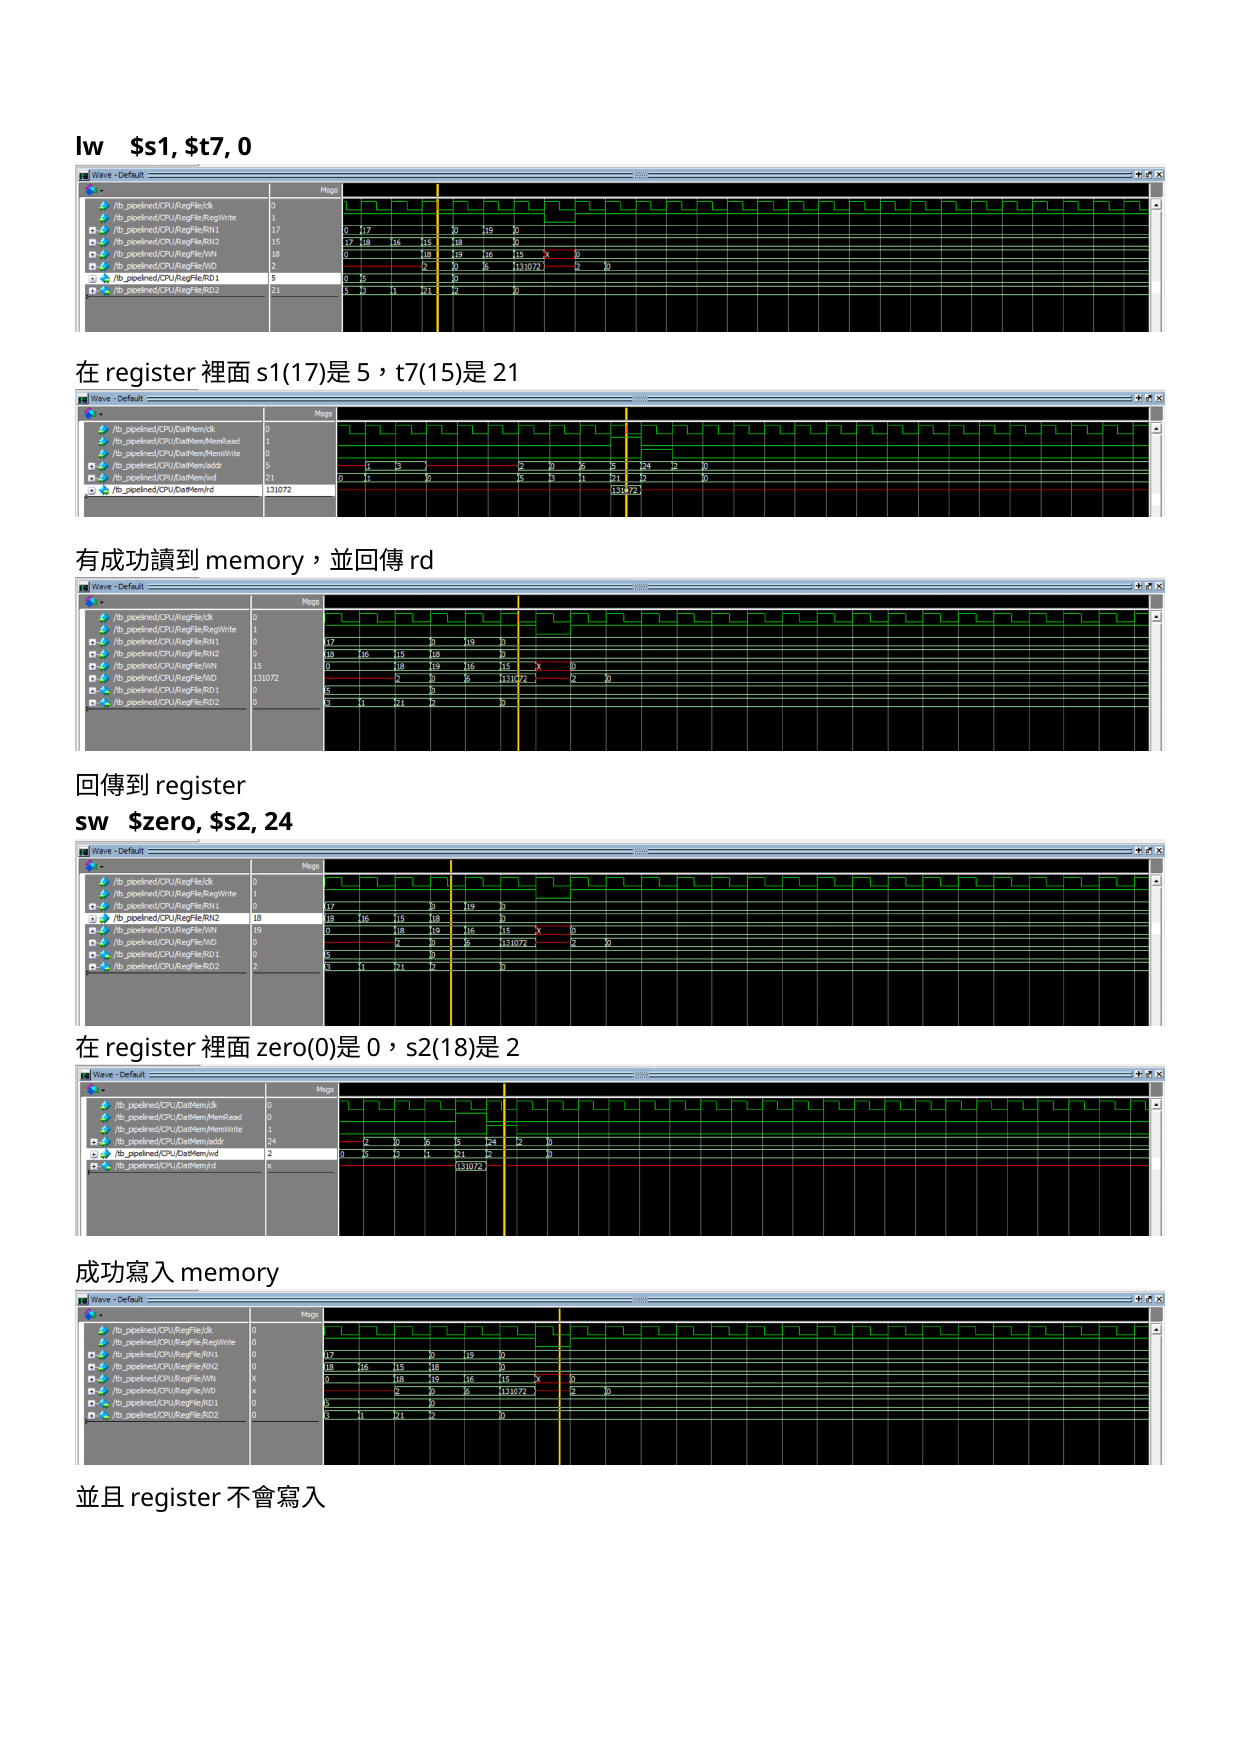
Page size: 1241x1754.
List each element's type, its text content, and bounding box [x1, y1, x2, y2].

text 有成功讀到memory，並回傳rd [75, 539, 1165, 577]
text 回傳到register [75, 764, 1165, 802]
picture [75, 839, 1166, 1026]
text 並且register不會寫入 [75, 1477, 1165, 1514]
picture [75, 1289, 1166, 1465]
picture [75, 164, 1166, 332]
text sw $zero, $s2, 24 [75, 802, 1165, 839]
picture [75, 577, 1166, 751]
text 在register裡面s1(17)是5，t7(15)是21 [75, 352, 1165, 389]
text 成功寫入memory [75, 1252, 1165, 1289]
picture [75, 389, 1166, 517]
text lw $s1, $t7, 0 [75, 127, 1165, 164]
text 在register裡面zero(0)是0，s2(18)是2 [75, 1027, 1165, 1064]
picture [75, 1064, 1166, 1236]
